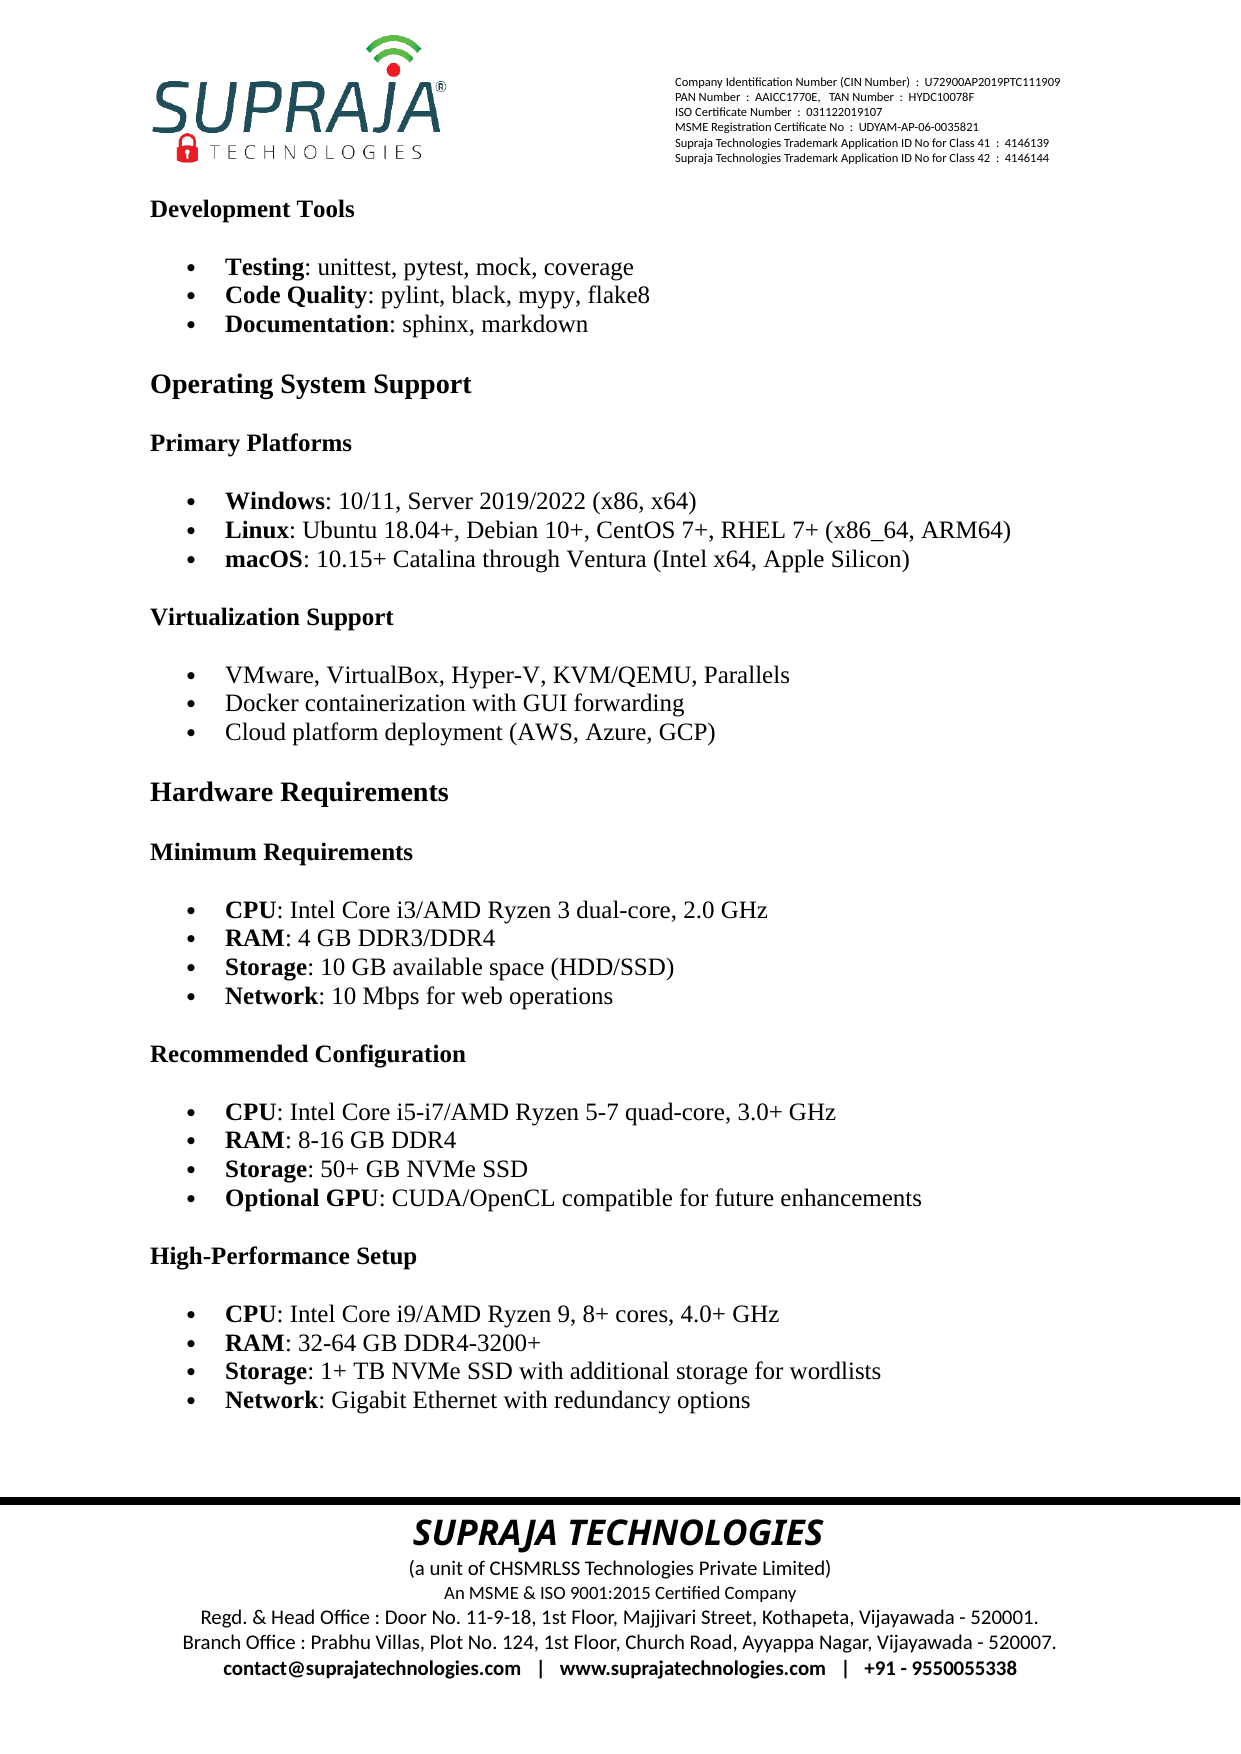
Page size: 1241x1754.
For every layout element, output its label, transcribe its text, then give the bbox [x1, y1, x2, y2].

list VMware, VirtualBox, Hyper-V, KVM/QEMU, Parallels [187, 660, 1090, 688]
list Storage: 1+ TB NVMe SSD with additional storage for wordlists [187, 1356, 1090, 1385]
list Network: Gigabit Ethernet with redundancy options [187, 1385, 1090, 1414]
list CPU: Intel Core i5-i7/AMD Ryzen 5-7 quad-core, 3.0+ GHz [187, 1097, 1090, 1126]
list Code Quality: pylint, black, mypy, flake8 [187, 280, 1090, 309]
list Documentation: sphinx, markdown [187, 309, 1090, 338]
text Operating System Support [150, 367, 1090, 399]
list RAM: 32-64 GB DDR4-3200+ [187, 1328, 1090, 1356]
text Recommended Configuration [150, 1039, 1090, 1068]
list Cloud platform deployment (AWS, Azure, GCP) [187, 717, 1090, 746]
list RAM: 8-16 GB DDR4 [187, 1126, 1090, 1154]
list Storage: 10 GB available space (HDD/SSD) [187, 952, 1090, 981]
list RAM: 4 GB DDR3/DDR4 [187, 923, 1090, 952]
text Minimum Requirements [150, 837, 1090, 866]
list Optional GPU: CUDA/OpenCL compatible for future enhancements [187, 1183, 1090, 1212]
text Primary Platforms [150, 428, 1090, 457]
text High-Performance Setup [150, 1241, 1090, 1270]
list Network: 10 Mbps for web operations [187, 981, 1090, 1010]
list CPU: Intel Core i3/AMD Ryzen 3 dual-core, 2.0 GHz [187, 895, 1090, 923]
list Windows: 10/11, Server 2019/2022 (x86, x64) [187, 486, 1090, 515]
text Hardware Requirements [150, 775, 1090, 808]
list macOS: 10.15+ Catalina through Ventura (Intel x64, Apple Silicon) [187, 544, 1090, 573]
text Development Tools [150, 194, 1090, 222]
list Storage: 50+ GB NVMe SSD [187, 1154, 1090, 1183]
text Virtualization Support [150, 602, 1090, 631]
list CPU: Intel Core i9/AMD Ryzen 9, 8+ cores, 4.0+ GHz [187, 1299, 1090, 1328]
list Docker containerization with GUI forwarding [187, 688, 1090, 717]
picture [150, 35, 449, 163]
list Linux: Ubuntu 18.04+, Debian 10+, CentOS 7+, RHEL 7+ (x86_64, ARM64) [187, 515, 1090, 544]
list Testing: unittest, pytest, mock, coverage [187, 252, 1090, 280]
